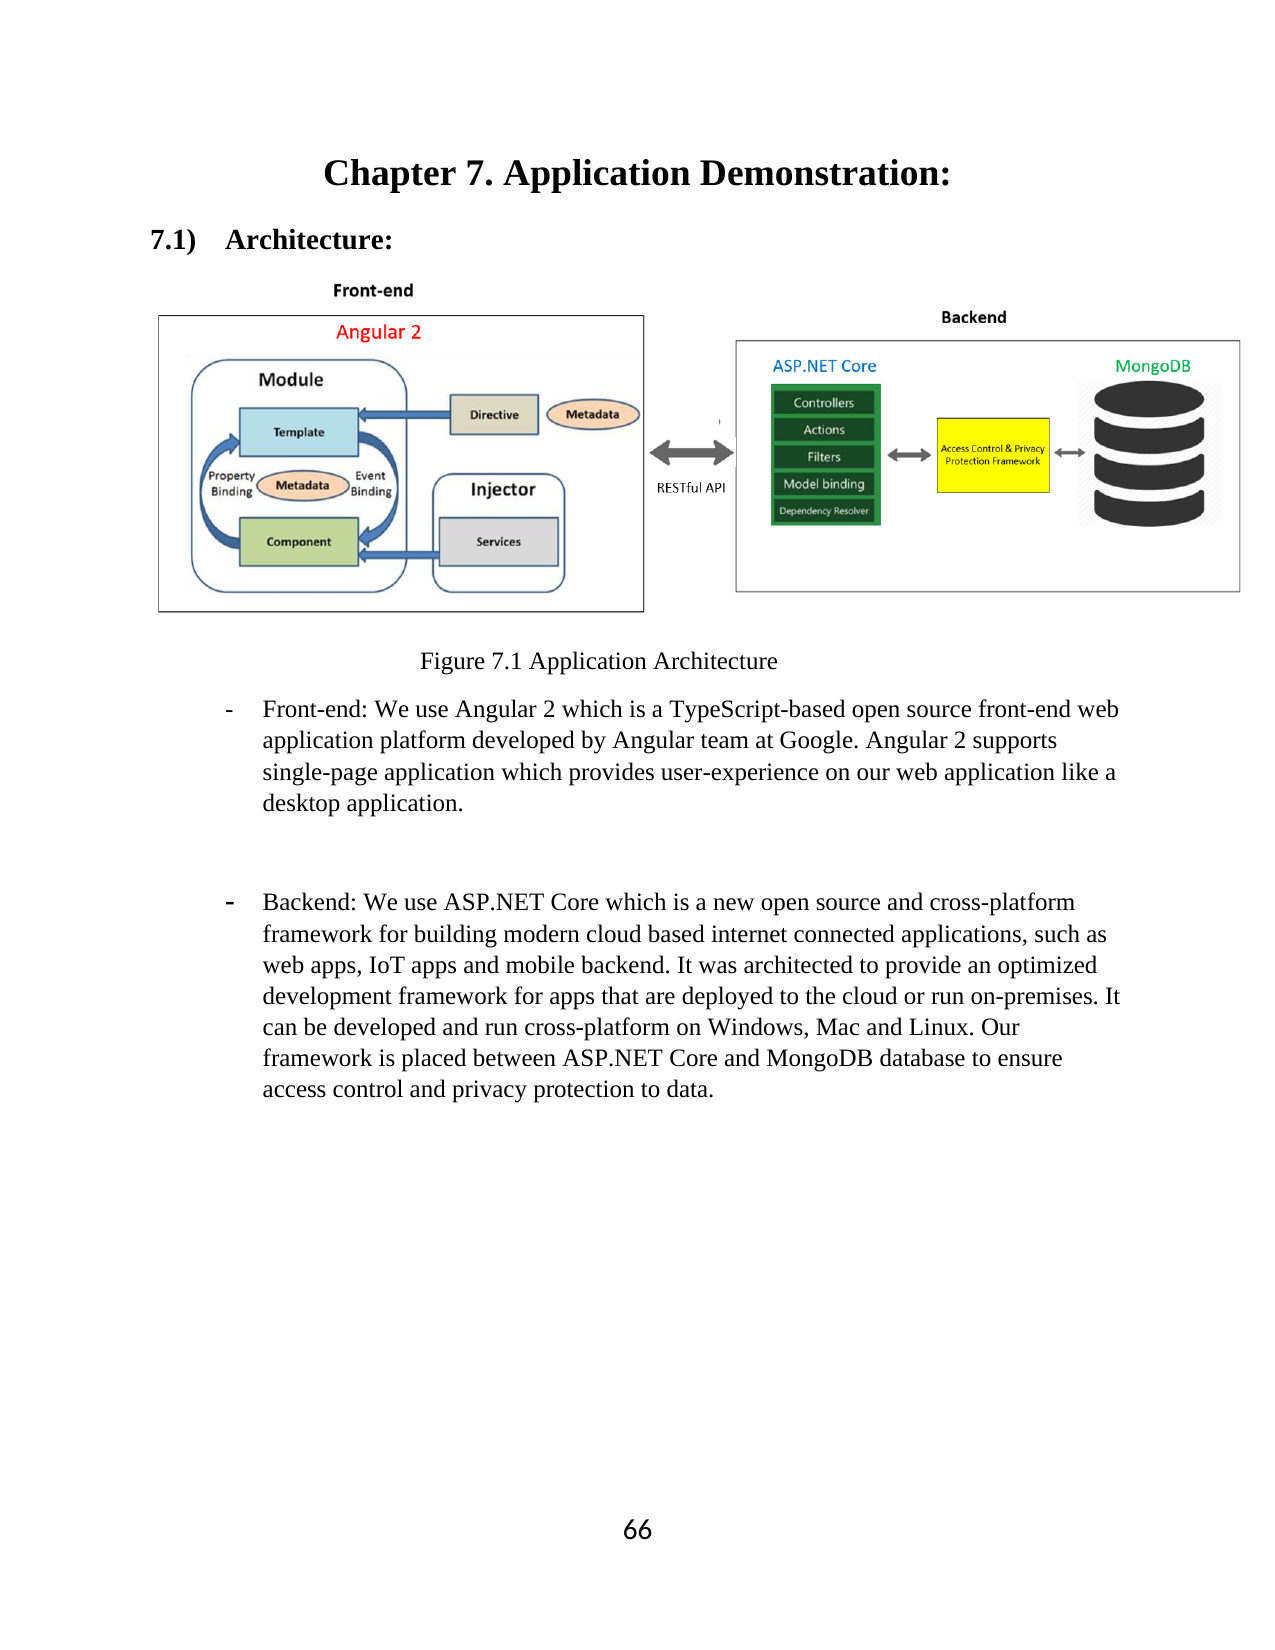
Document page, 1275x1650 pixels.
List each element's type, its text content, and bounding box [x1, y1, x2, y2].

list Front-end: We use Angular 2 which is a TypeScript-based open source front-end web application platform developed by Angular team at Google. Angular 2 supports single-page application which provides user-experience on our web application like a desktop application. [225, 694, 1125, 816]
list Architecture: [150, 222, 1125, 256]
list Backend: We use ASP.NET Core which is a new open source and cross-platform framework for building modern cloud based internet connected applications, such as web apps, IoT apps and mobile backend. It was architected to provide an optimized development framework for apps that are deployed to the cloud or run on-premises. It can be developed and run cross-platform on Windows, Mac and Linux. Our framework is placed between ASP.NET Core and MongoDB database to ensure access control and privacy protection to data. [225, 883, 1125, 1103]
subtitle Chapter 7. Application Demonstration: [150, 150, 1125, 193]
picture [150, 275, 1260, 628]
text Figure 7.1 Application Architecture [150, 646, 1125, 675]
